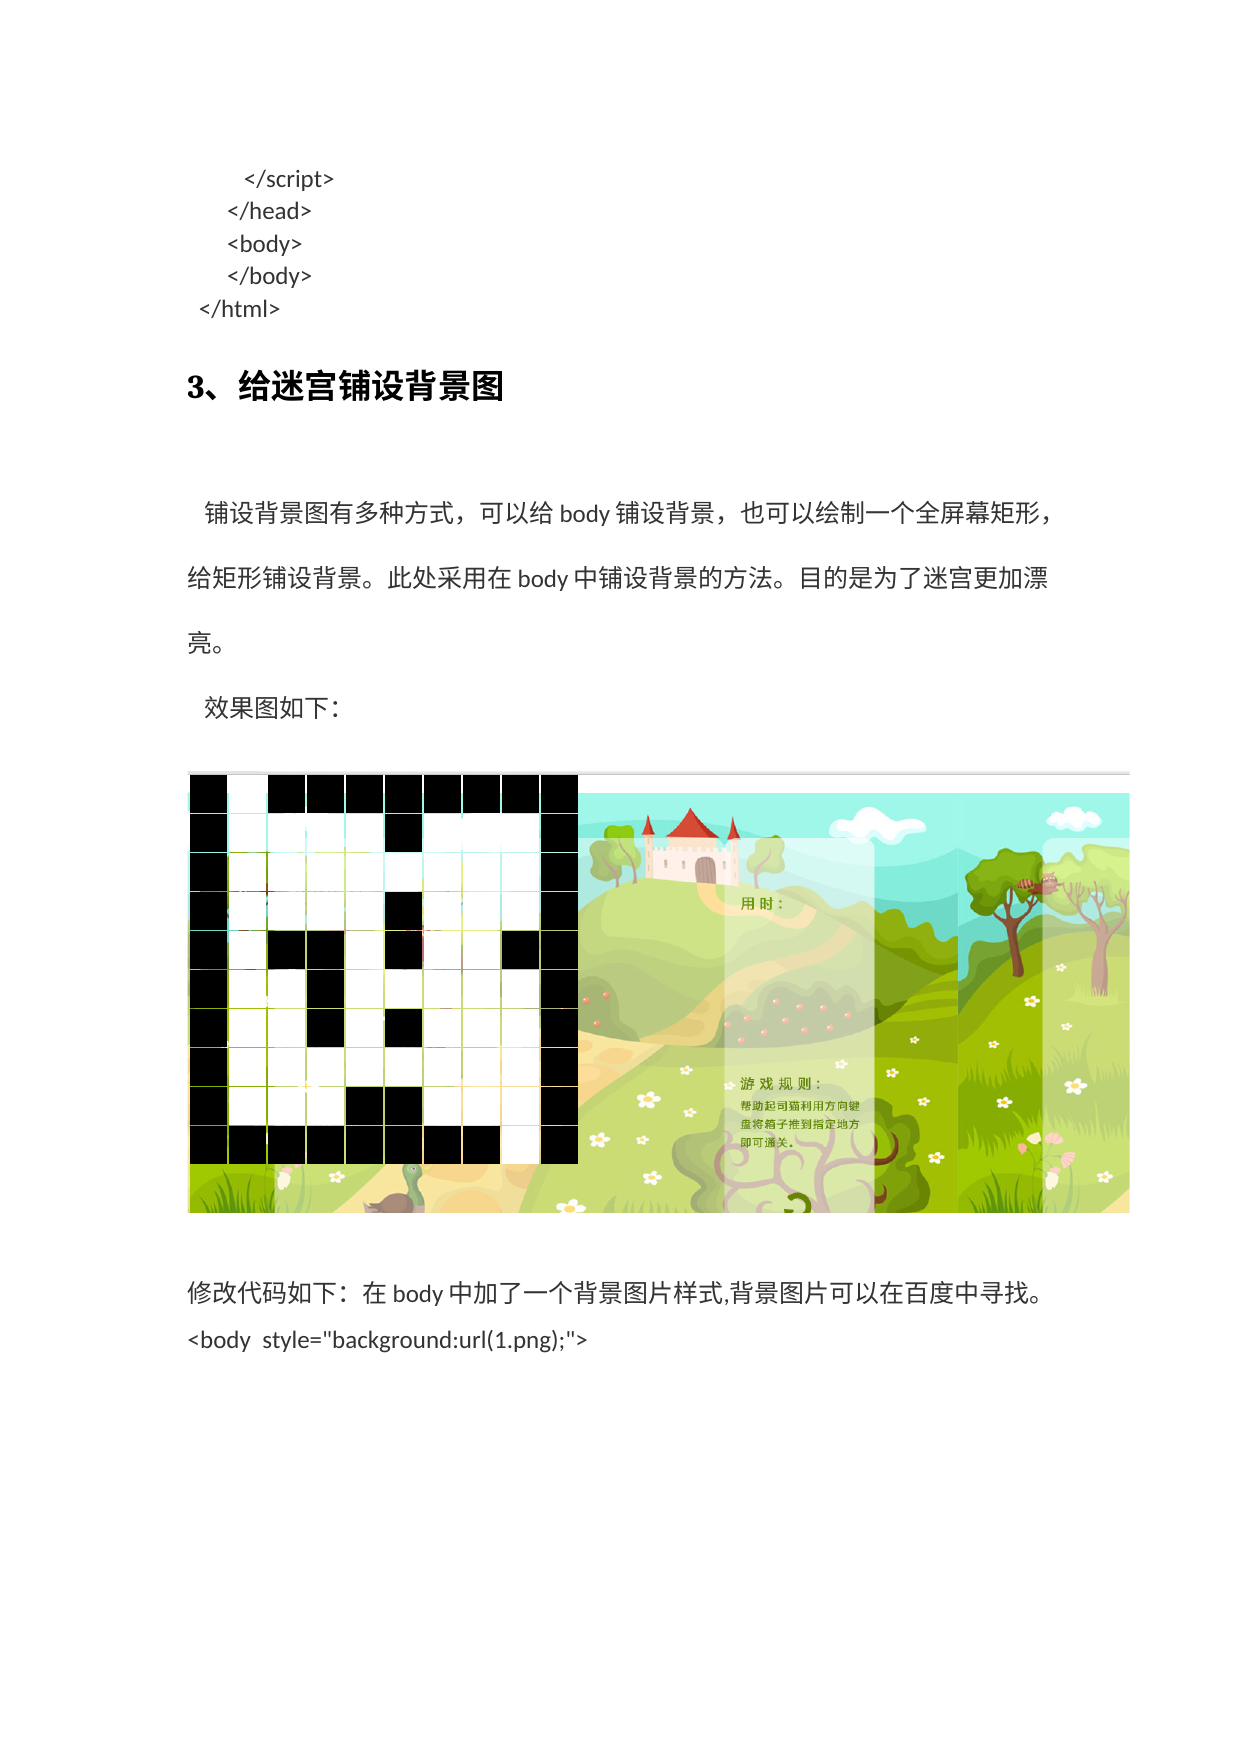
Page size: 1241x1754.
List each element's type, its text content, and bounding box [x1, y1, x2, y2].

picture [187, 771, 1130, 1213]
text <body> [187, 227, 1053, 259]
text </head> [187, 194, 1053, 227]
text 修改代码如下：在body中加了一个背景图片样式,背景图片可以在百度中寻找。 [187, 1259, 1053, 1324]
text 铺设背景图有多种方式，可以给body铺设背景，也可以绘制一个全屏幕矩形，给矩形铺设背景。此处采用在body中铺设背景的方法。目的是为了迷宫更加漂亮。 [187, 479, 1053, 674]
text 效果图如下： [187, 674, 1053, 739]
subtitle 3、给迷宫铺设背景图 [187, 352, 1053, 417]
text </script> [187, 162, 1053, 194]
text </body> [187, 259, 1053, 292]
text </html> [187, 292, 1053, 324]
text <body style="background:url(1.png);"> [187, 1324, 1053, 1356]
